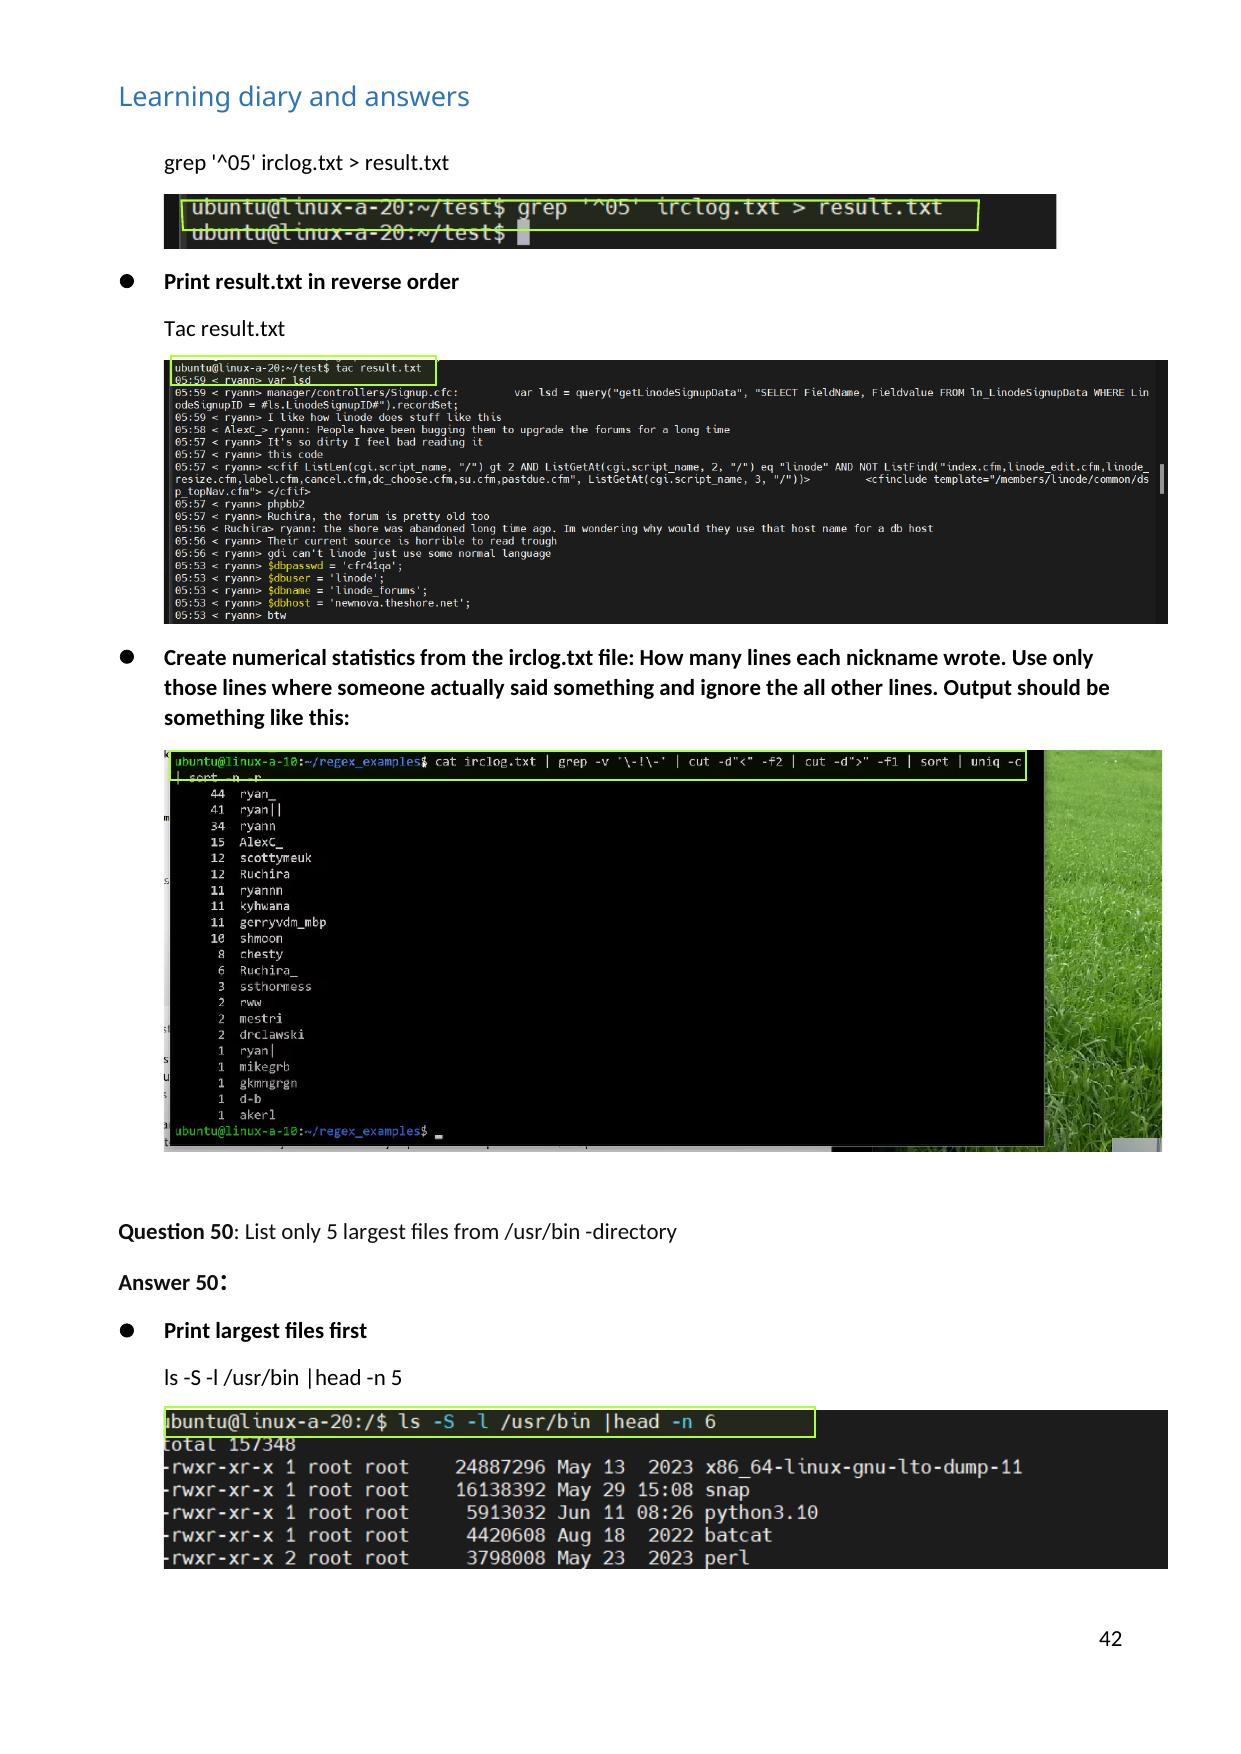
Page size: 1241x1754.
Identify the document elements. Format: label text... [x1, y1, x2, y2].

list ls -S -l /usr/bin |head -n 5 [164, 1363, 1122, 1391]
picture [163, 1410, 1168, 1569]
picture [172, 360, 435, 384]
list grep '^05' irclog.txt > result.txt [164, 148, 1122, 176]
picture [163, 360, 1168, 624]
text Answer 50： [118, 1264, 1122, 1297]
list Create numerical statistics from the irclog.txt file: How many lines each nickname wrote. Use only those lines where someone actually said something and ignore the all other lines. Output should be something like this: [118, 643, 1122, 731]
picture [171, 752, 1025, 779]
list Print result.txt in reverse order [118, 267, 1122, 295]
list Print largest files first [118, 1316, 1122, 1344]
text Question 50: List only 5 largest files from /usr/bin -directory [118, 1217, 1122, 1245]
picture [163, 750, 1163, 1152]
picture [166, 1410, 814, 1436]
picture [163, 194, 1057, 249]
list Tac result.txt [164, 314, 1122, 342]
